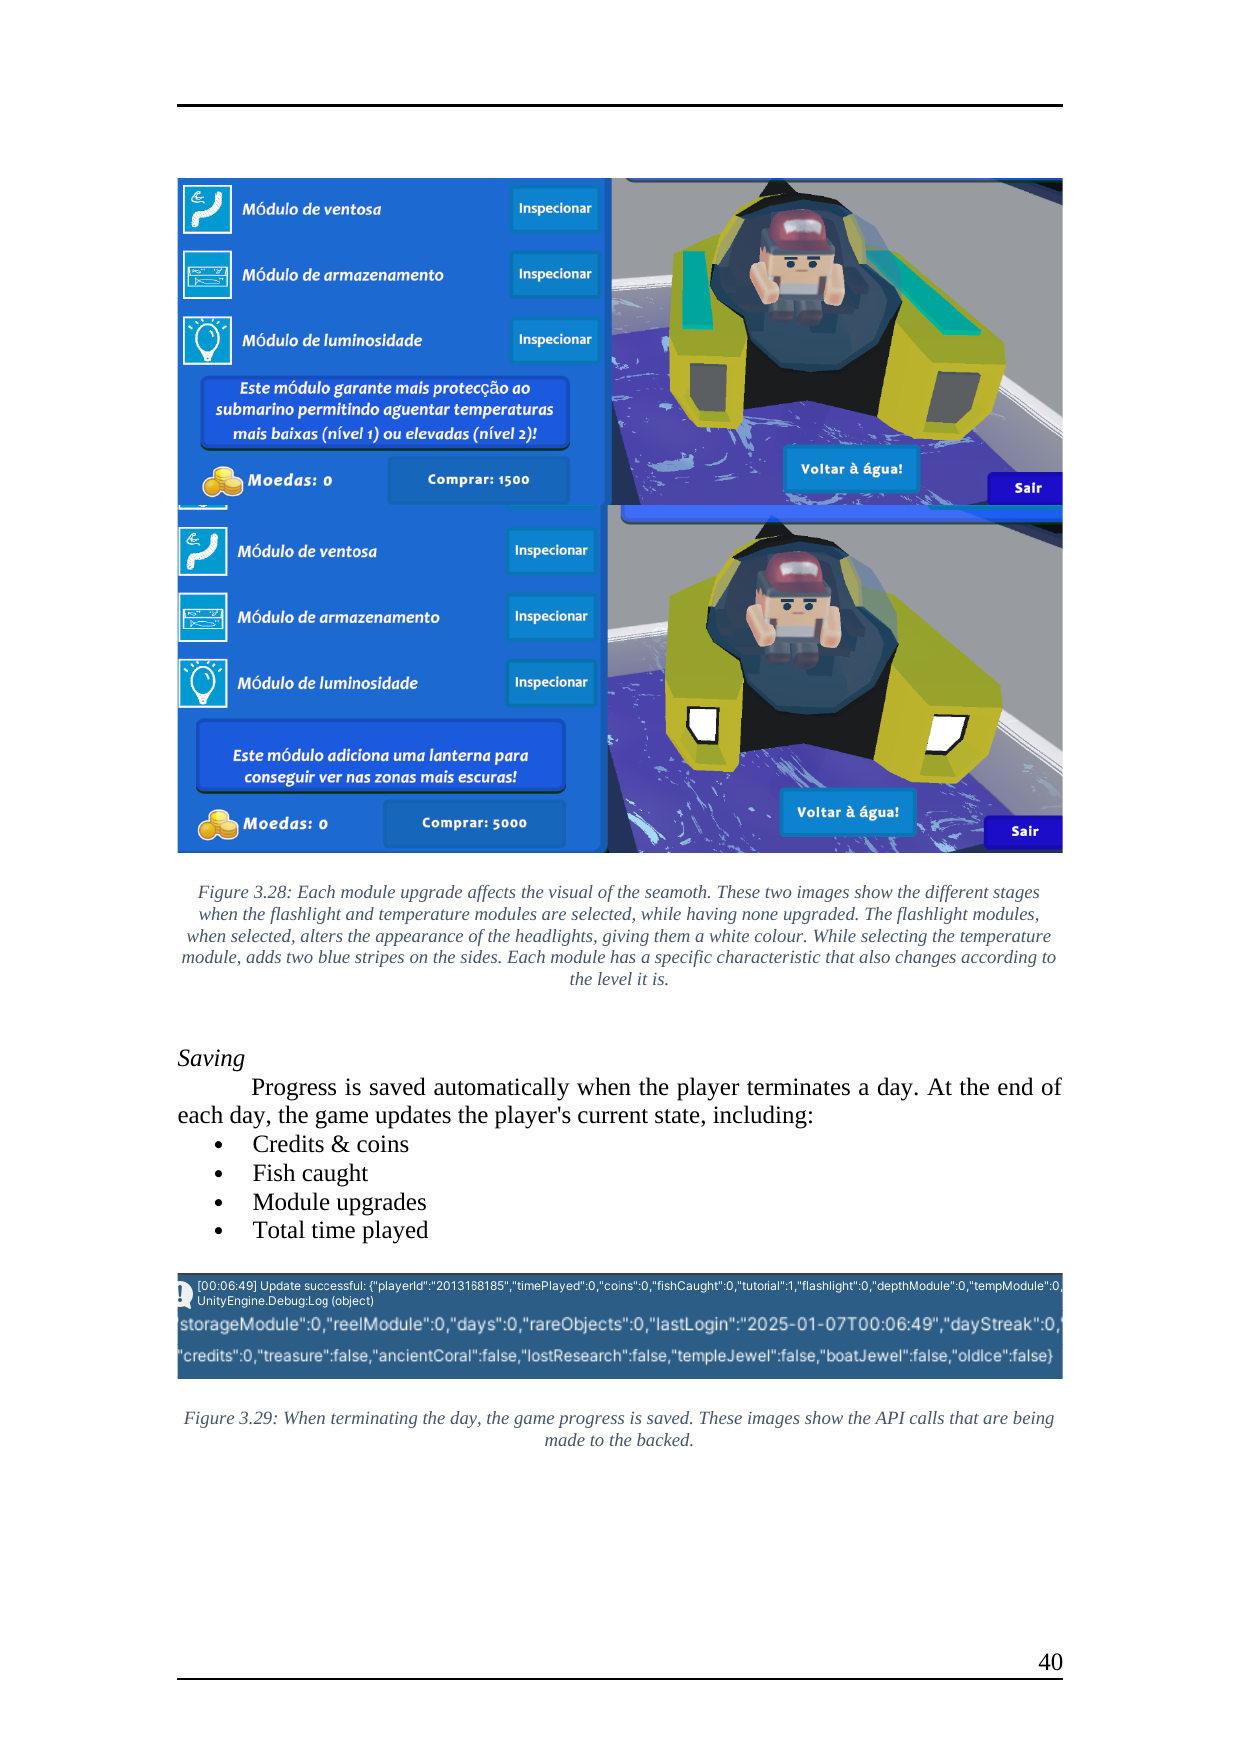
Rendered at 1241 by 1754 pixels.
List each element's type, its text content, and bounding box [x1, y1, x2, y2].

text Progress is saved automatically when the player terminates a day. At the end of each day, the game updates the player's current state, including: [177, 1072, 1063, 1129]
list Credits & coins [215, 1129, 1063, 1158]
list Total time played [215, 1216, 1063, 1244]
list Module upgrades [215, 1187, 1063, 1216]
list Fish caught [215, 1158, 1063, 1187]
subtitle Saving [177, 1043, 1063, 1072]
picture [177, 1273, 1063, 1379]
picture [177, 178, 1063, 853]
